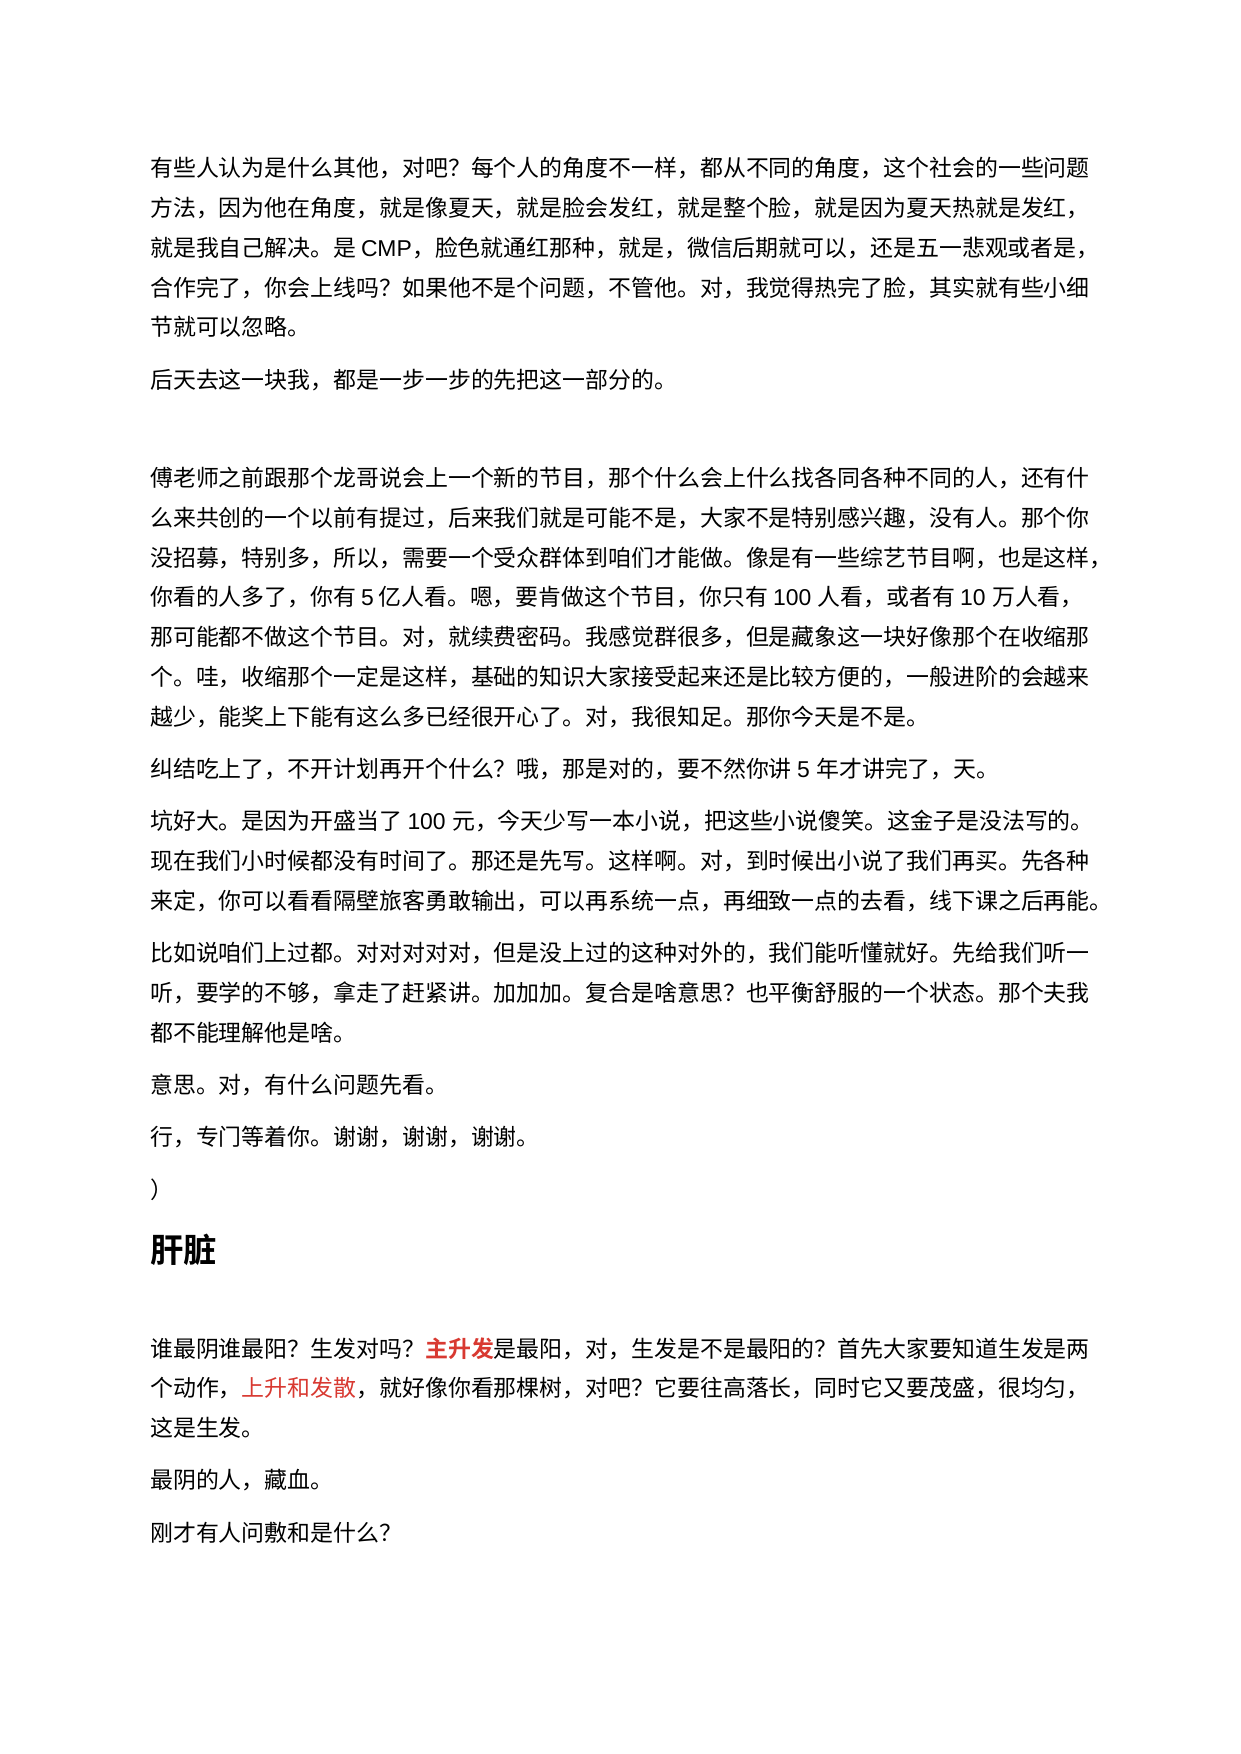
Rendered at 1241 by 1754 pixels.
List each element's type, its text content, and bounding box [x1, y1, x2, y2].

text 刚才有人问敷和是什么？ [150, 1515, 1090, 1548]
text 纠结吃上了，不开计划再开个什么？哦，那是对的，要不然你讲 5 年才讲完了，天。 [150, 751, 1090, 784]
text 傅老师之前跟那个龙哥说会上一个新的节目，那个什么会上什么找各同各种不同的人，还有什么来共创的一个以前有提过，后来我们就是可能不是，大家不是特别感兴趣，没有人。那个你没招募，特别多，所以，需要一个受众群体到咱们才能做。像是有一些综艺节目啊，也是这样，你看的人多了，你有5亿人看。嗯，要肯做这个节目，你只有 100 人看，或者有 10 万人看，那可能都不做这个节目。对，就续费密码。我感觉群很多，但是藏象这一块好像那个在收缩那个。哇，收缩那个一定是这样，基础的知识大家接受起来还是比较方便的，一般进阶的会越来越少，能奖上下能有这么多已经很开心了。对，我很知足。那你今天是不是。 [150, 460, 1090, 732]
text ） [150, 1171, 1090, 1205]
text 谁最阴谁最阳？生发对吗？主升发是最阳，对，生发是不是最阳的？首先大家要知道生发是两个动作，上升和发散，就好像你看那棵树，对吧？它要往高落长，同时它又要茂盛，很均匀，这是生发。 [150, 1331, 1090, 1443]
text 行，专门等着你。谢谢，谢谢，谢谢。 [150, 1119, 1090, 1152]
text 意思。对，有什么问题先看。 [150, 1067, 1090, 1100]
text 比如说咱们上过都。对对对对对，但是没上过的这种对外的，我们能听懂就好。先给我们听一听，要学的不够，拿走了赶紧讲。加加加。复合是啥意思？也平衡舒服的一个状态。那个夫我都不能理解他是啥。 [150, 935, 1090, 1048]
text 坑好大。是因为开盛当了 100 元，今天少写一本小说，把这些小说傻笑。这金子是没法写的。现在我们小时候都没有时间了。那还是先写。这样啊。对，到时候出小说了我们再买。先各种来定，你可以看看隔壁旅客勇敢输出，可以再系统一点，再细致一点的去看，线下课之后再能。 [150, 803, 1090, 916]
text 后天去这一块我，都是一步一步的先把这一部分的。 [150, 361, 1090, 395]
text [150, 150, 1090, 342]
text 最阴的人，藏血。 [150, 1462, 1090, 1496]
